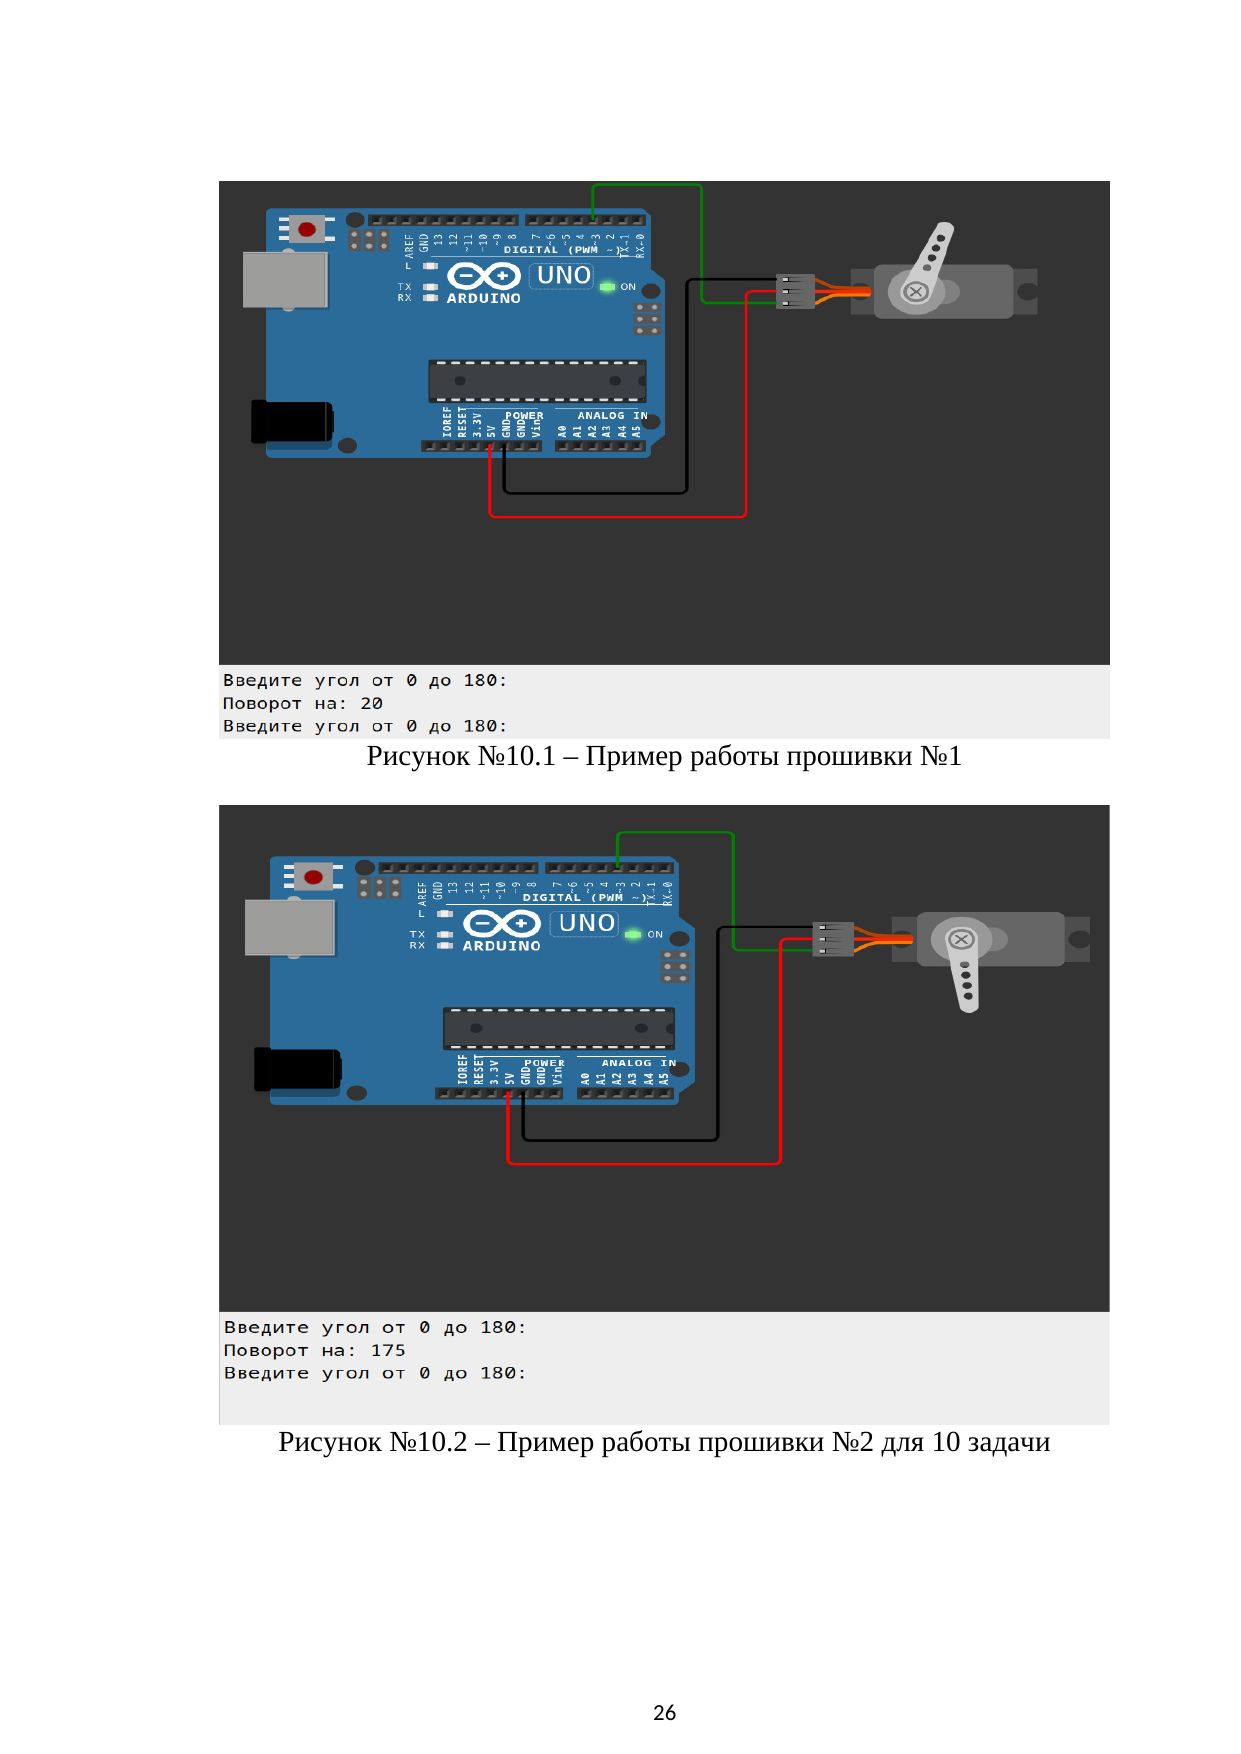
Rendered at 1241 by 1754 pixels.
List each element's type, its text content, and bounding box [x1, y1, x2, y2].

text Рисунок №10.2 – Пример работы прошивки №2 для 10 задачи [177, 1424, 1152, 1458]
picture [219, 181, 1110, 739]
text Рисунок №10.1 – Пример работы прошивки №1 [177, 738, 1152, 772]
picture [219, 805, 1110, 1425]
